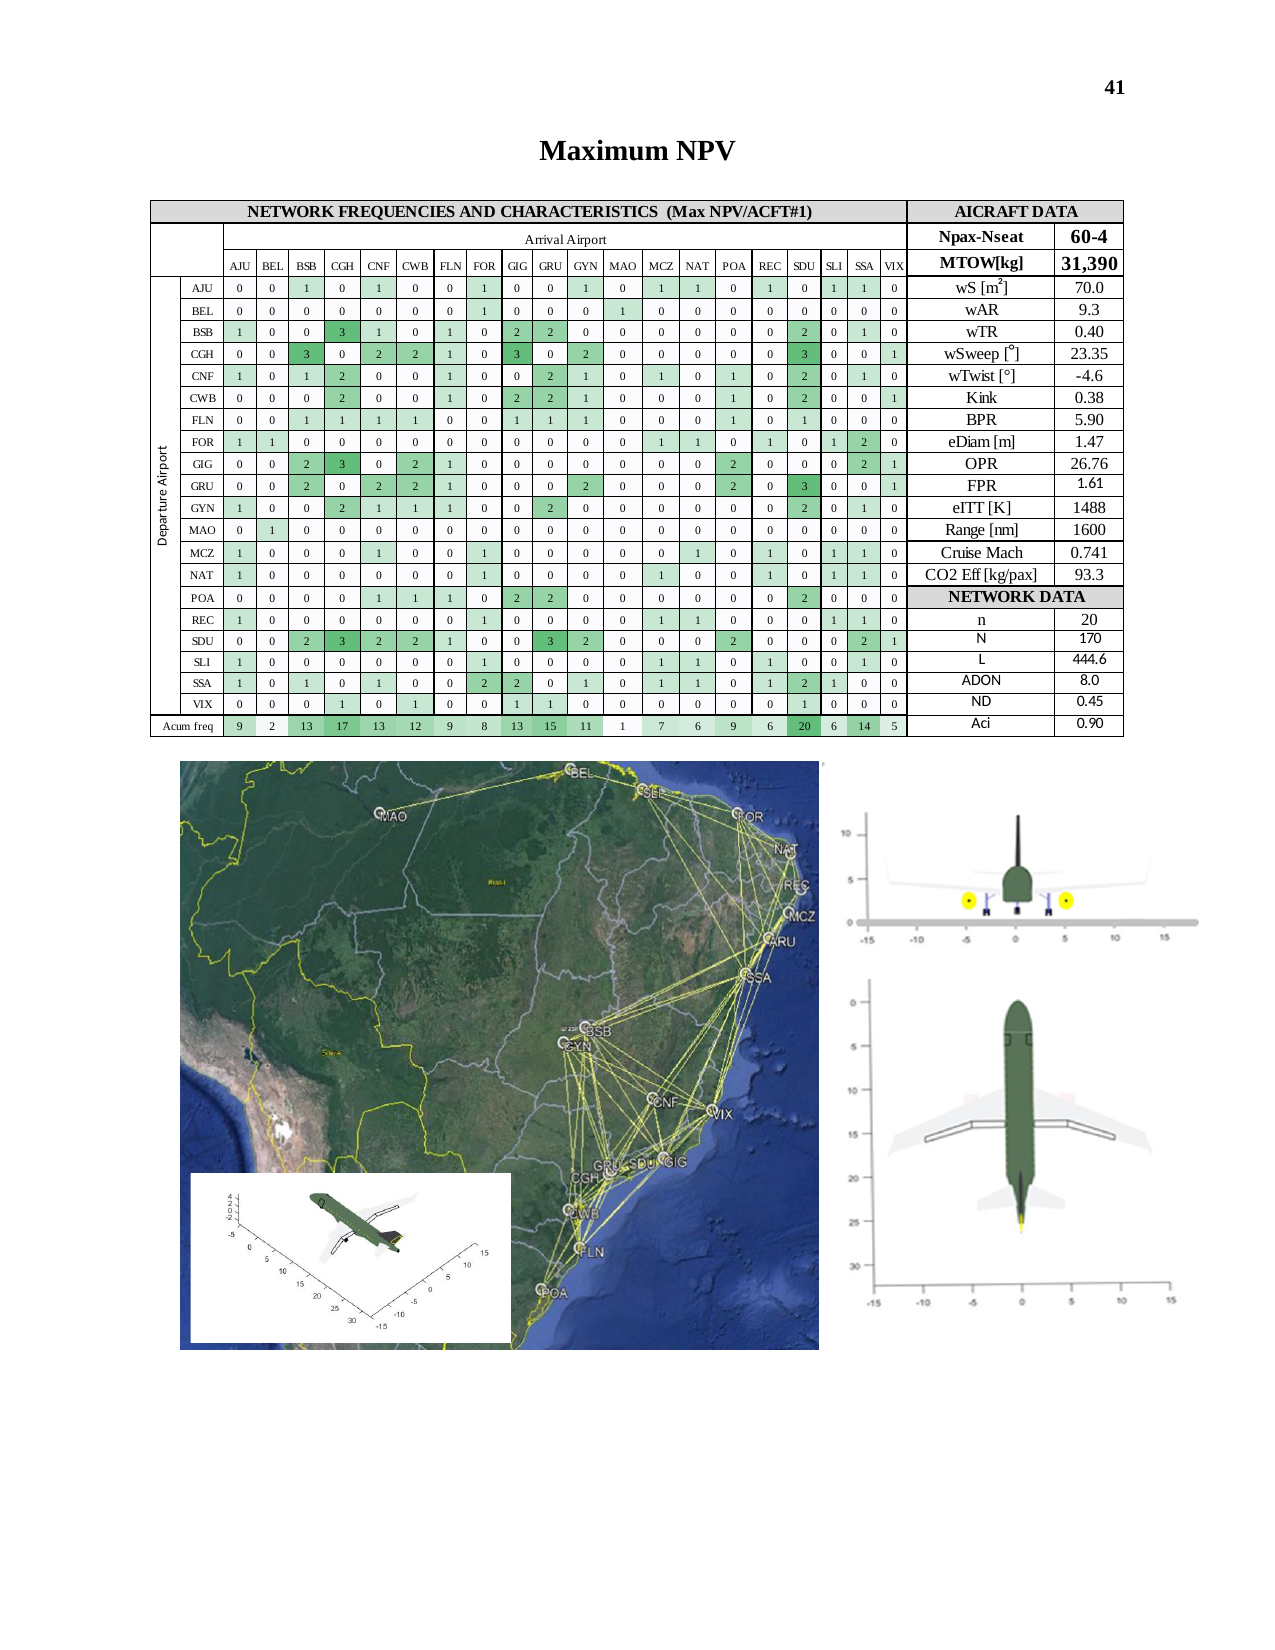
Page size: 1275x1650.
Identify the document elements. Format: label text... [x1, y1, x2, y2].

text Maximum NPV [150, 133, 1125, 166]
picture [180, 761, 819, 1350]
picture [821, 762, 1235, 1343]
